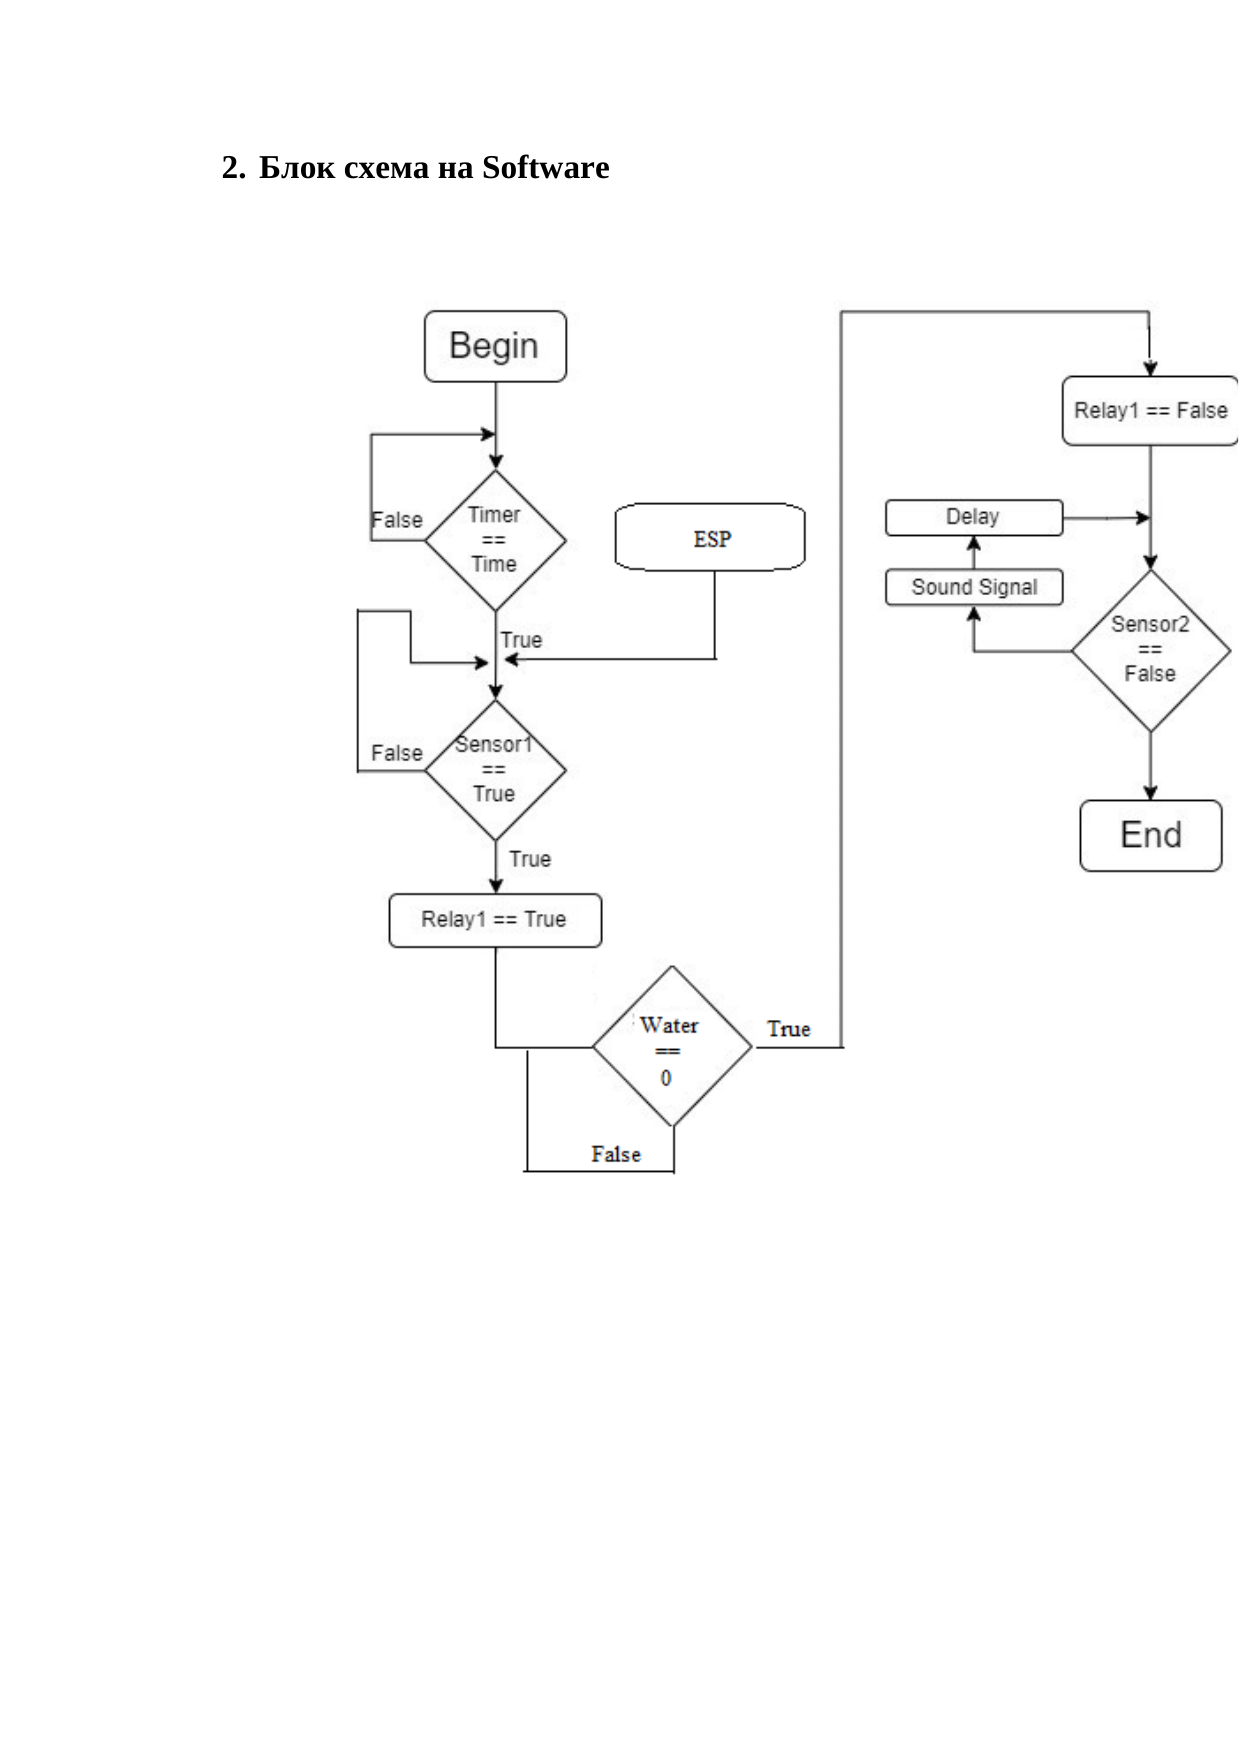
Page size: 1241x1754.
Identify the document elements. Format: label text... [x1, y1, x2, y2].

list Блок схема на Software [221, 148, 1093, 186]
picture [147, 300, 1239, 1337]
